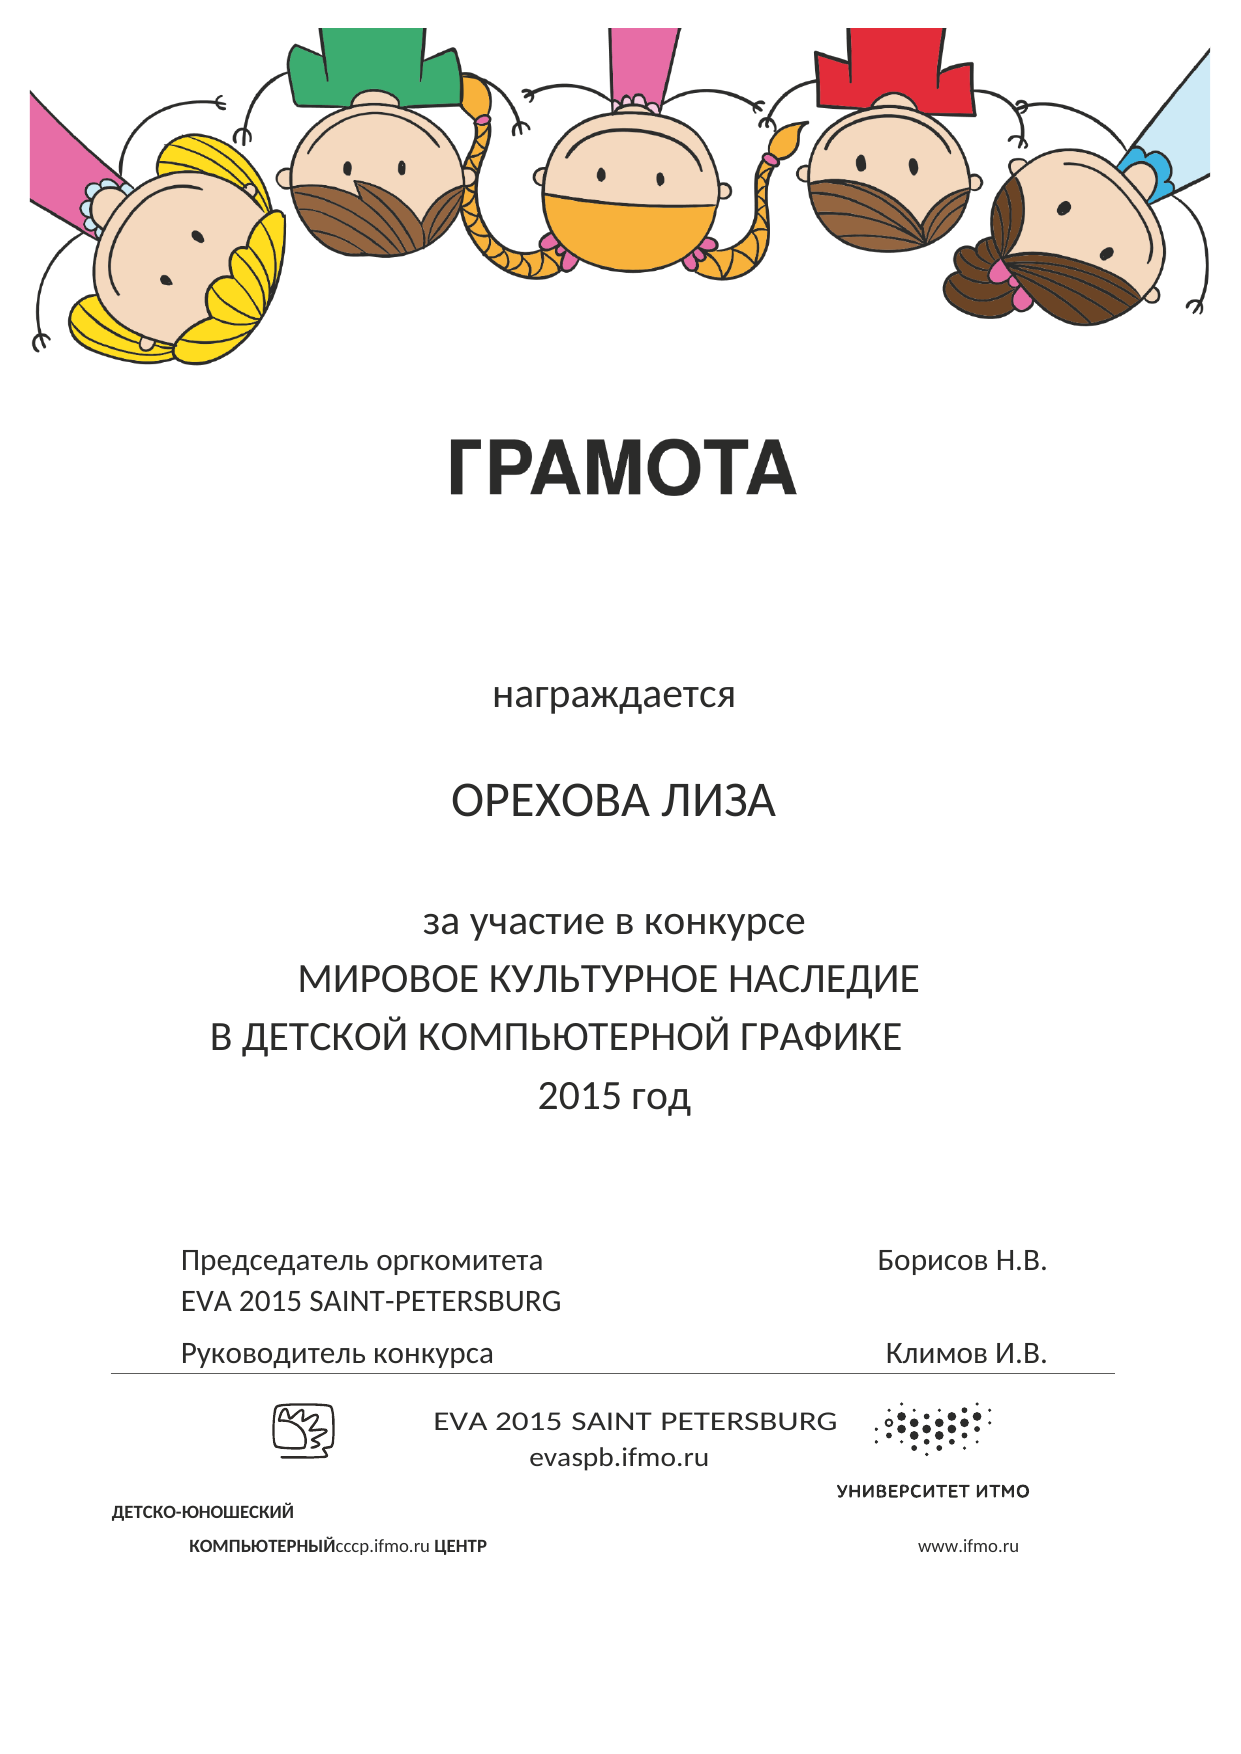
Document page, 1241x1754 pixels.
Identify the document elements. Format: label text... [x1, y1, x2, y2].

table_header Борисов Н.В. [820, 1240, 1048, 1325]
text за участие в конкурсе [209, 894, 1019, 944]
text КОМПЬЮТЕРНЫЙcccp.ifmo.ru ЦЕНТР www.ifmo.ru [189, 1534, 1019, 1557]
picture [29, 28, 1211, 496]
text ДЕТСКО-ЮНОШЕСКИЙ [111, 1374, 1019, 1523]
text награждается [209, 667, 1019, 718]
table_cell Климов И.В. [820, 1325, 1048, 1373]
text В ДЕТСКОЙ КОМПЬЮТЕРНОЙ ГРАФИКЕ [209, 1010, 1019, 1061]
table_cell Руководитель конкурса [181, 1325, 819, 1373]
subtitle ОРЕХОВА ЛИЗА [209, 768, 1019, 829]
text МИРОВОЕ КУЛЬТУРНОЕ НАСЛЕДИЕ [209, 952, 1007, 1003]
table_header Председатель оргкомитета EVA 2015 SAINT-PETERSBURG [181, 1240, 819, 1325]
text 2015 год [209, 1069, 1019, 1119]
